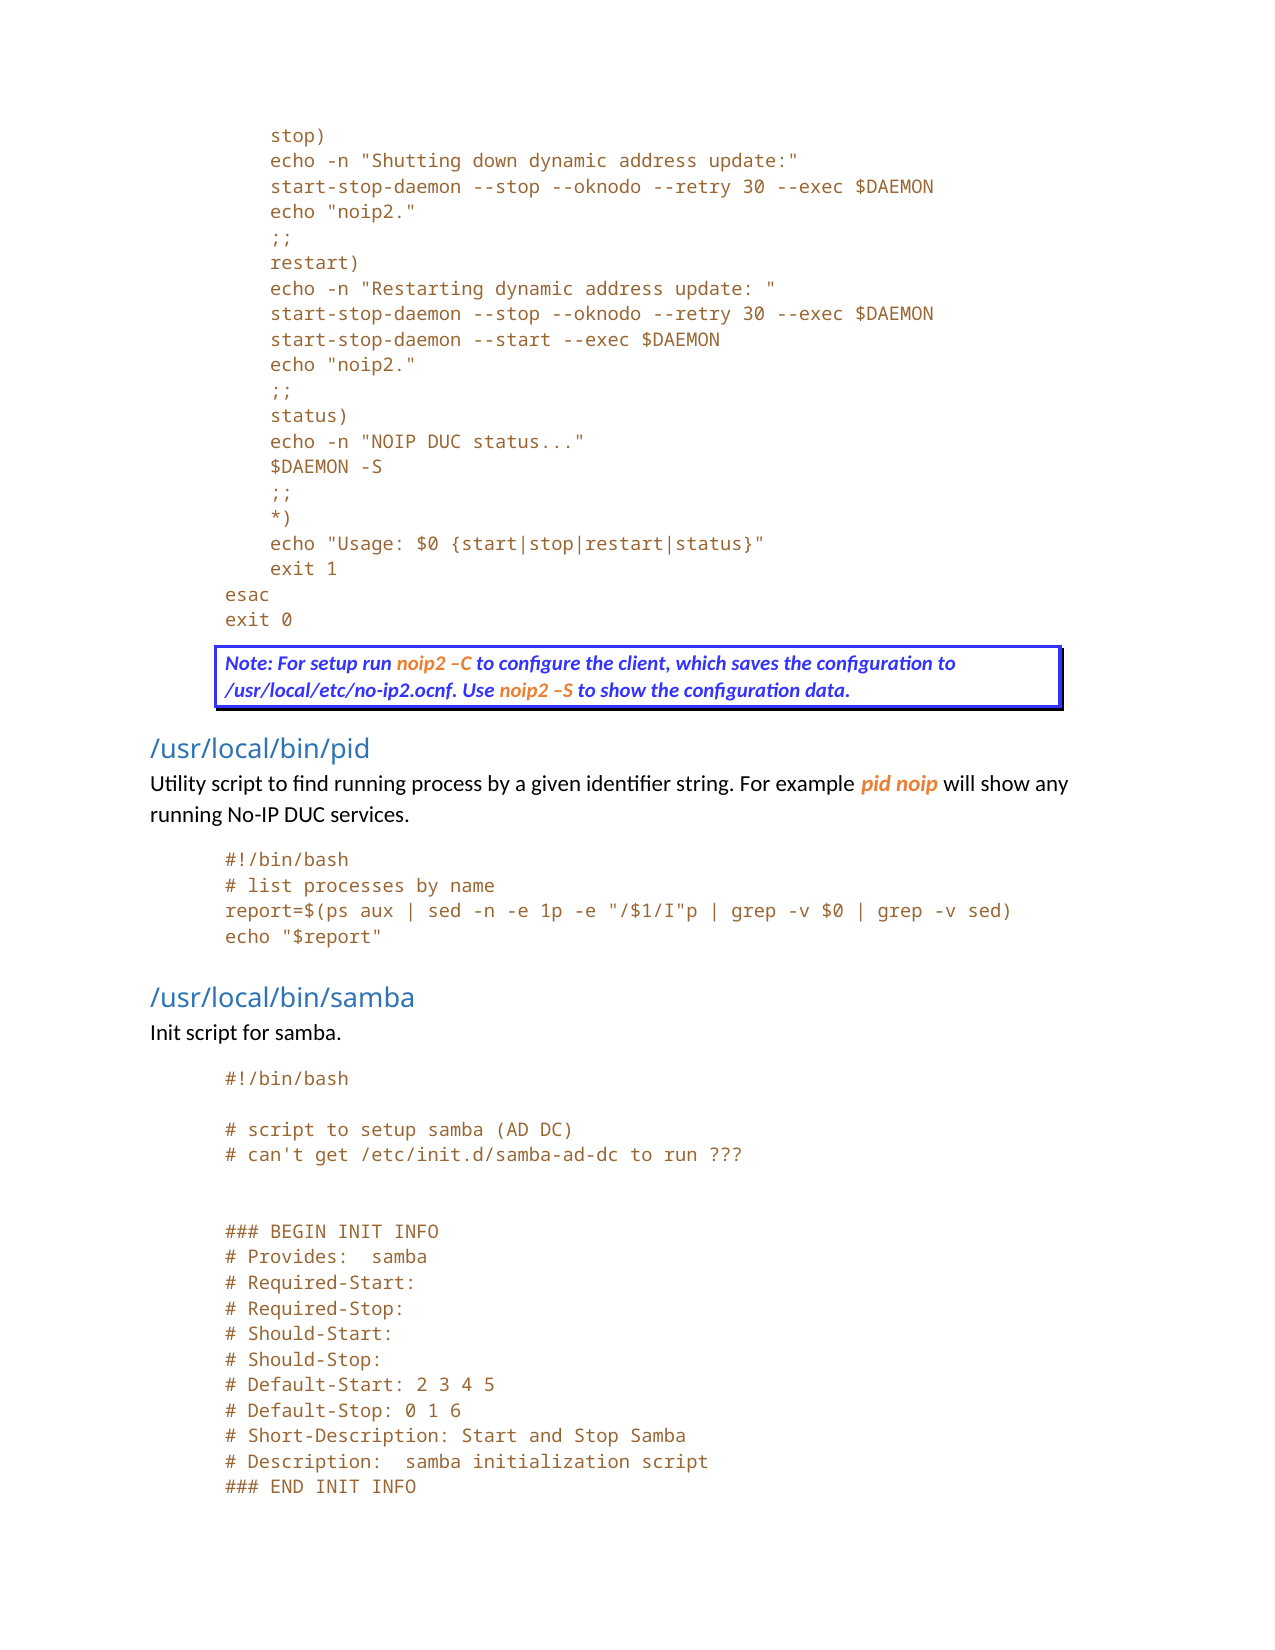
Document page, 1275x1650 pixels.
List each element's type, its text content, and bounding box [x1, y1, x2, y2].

text # Should-Start: [225, 1320, 1125, 1346]
text ### END INIT INFO [225, 1473, 1125, 1499]
text exit 1 [225, 556, 1125, 581]
text # Default-Start: 2 3 4 5 [225, 1371, 1125, 1397]
subtitle /usr/local/bin/samba [150, 978, 1125, 1015]
text start-stop-daemon --stop --oknodo --retry 30 --exec $DAEMON [225, 173, 1125, 198]
text echo -n "Shutting down dynamic address update:" [225, 147, 1125, 173]
text echo -n "NOIP DUC status..." [225, 428, 1125, 454]
text ;; [225, 377, 1125, 403]
text restart) [225, 249, 1125, 275]
text start-stop-daemon --start --exec $DAEMON [225, 326, 1125, 352]
text exit 0 [225, 607, 1125, 632]
text # Provides: samba [225, 1244, 1125, 1269]
text echo "Usage: $0 {start|stop|restart|status}" [225, 530, 1125, 556]
text # Required-Stop: [225, 1295, 1125, 1320]
text # script to setup samba (AD DC) [225, 1116, 1125, 1142]
text # Required-Start: [225, 1269, 1125, 1295]
text # list processes by name [225, 872, 1125, 898]
text #!/bin/bash [225, 847, 1125, 872]
text # can't get /etc/init.d/samba-ad-dc to run ??? [225, 1142, 1125, 1167]
text ;; [225, 479, 1125, 505]
text # Description: samba initialization script [225, 1448, 1125, 1473]
text Utility script to find running process by a given identifier string. For example pid noip will show any running No-IP DUC services. [150, 769, 1125, 828]
text report=$(ps aux | sed -n -e 1p -e "/$1/I"p | grep -v $0 | grep -v sed) [225, 898, 1125, 923]
text Note: For setup run noip2 –C to configure the client, which saves the configuration to /usr/local/etc/no-ip2.ocnf. Use noip2 –S to show the configuration data. [217, 648, 1058, 705]
text echo "noip2." [225, 352, 1125, 377]
text esac [225, 581, 1125, 607]
text echo "$report" [225, 923, 1125, 949]
text # Short-Description: Start and Stop Samba [225, 1422, 1125, 1448]
text *) [225, 505, 1125, 530]
text ;; [225, 224, 1125, 249]
text echo -n "Restarting dynamic address update: " [225, 275, 1125, 301]
text $DAEMON -S [225, 454, 1125, 479]
text ### BEGIN INIT INFO [225, 1218, 1125, 1244]
text #!/bin/bash [225, 1065, 1125, 1091]
text # Default-Stop: 0 1 6 [225, 1397, 1125, 1422]
text echo "noip2." [225, 198, 1125, 224]
text # Should-Stop: [225, 1346, 1125, 1371]
subtitle /usr/local/bin/pid [150, 730, 1125, 767]
text Init script for samba. [150, 1018, 1125, 1046]
text status) [225, 403, 1125, 428]
text start-stop-daemon --stop --oknodo --retry 30 --exec $DAEMON [225, 301, 1125, 326]
text stop) [225, 122, 1125, 147]
